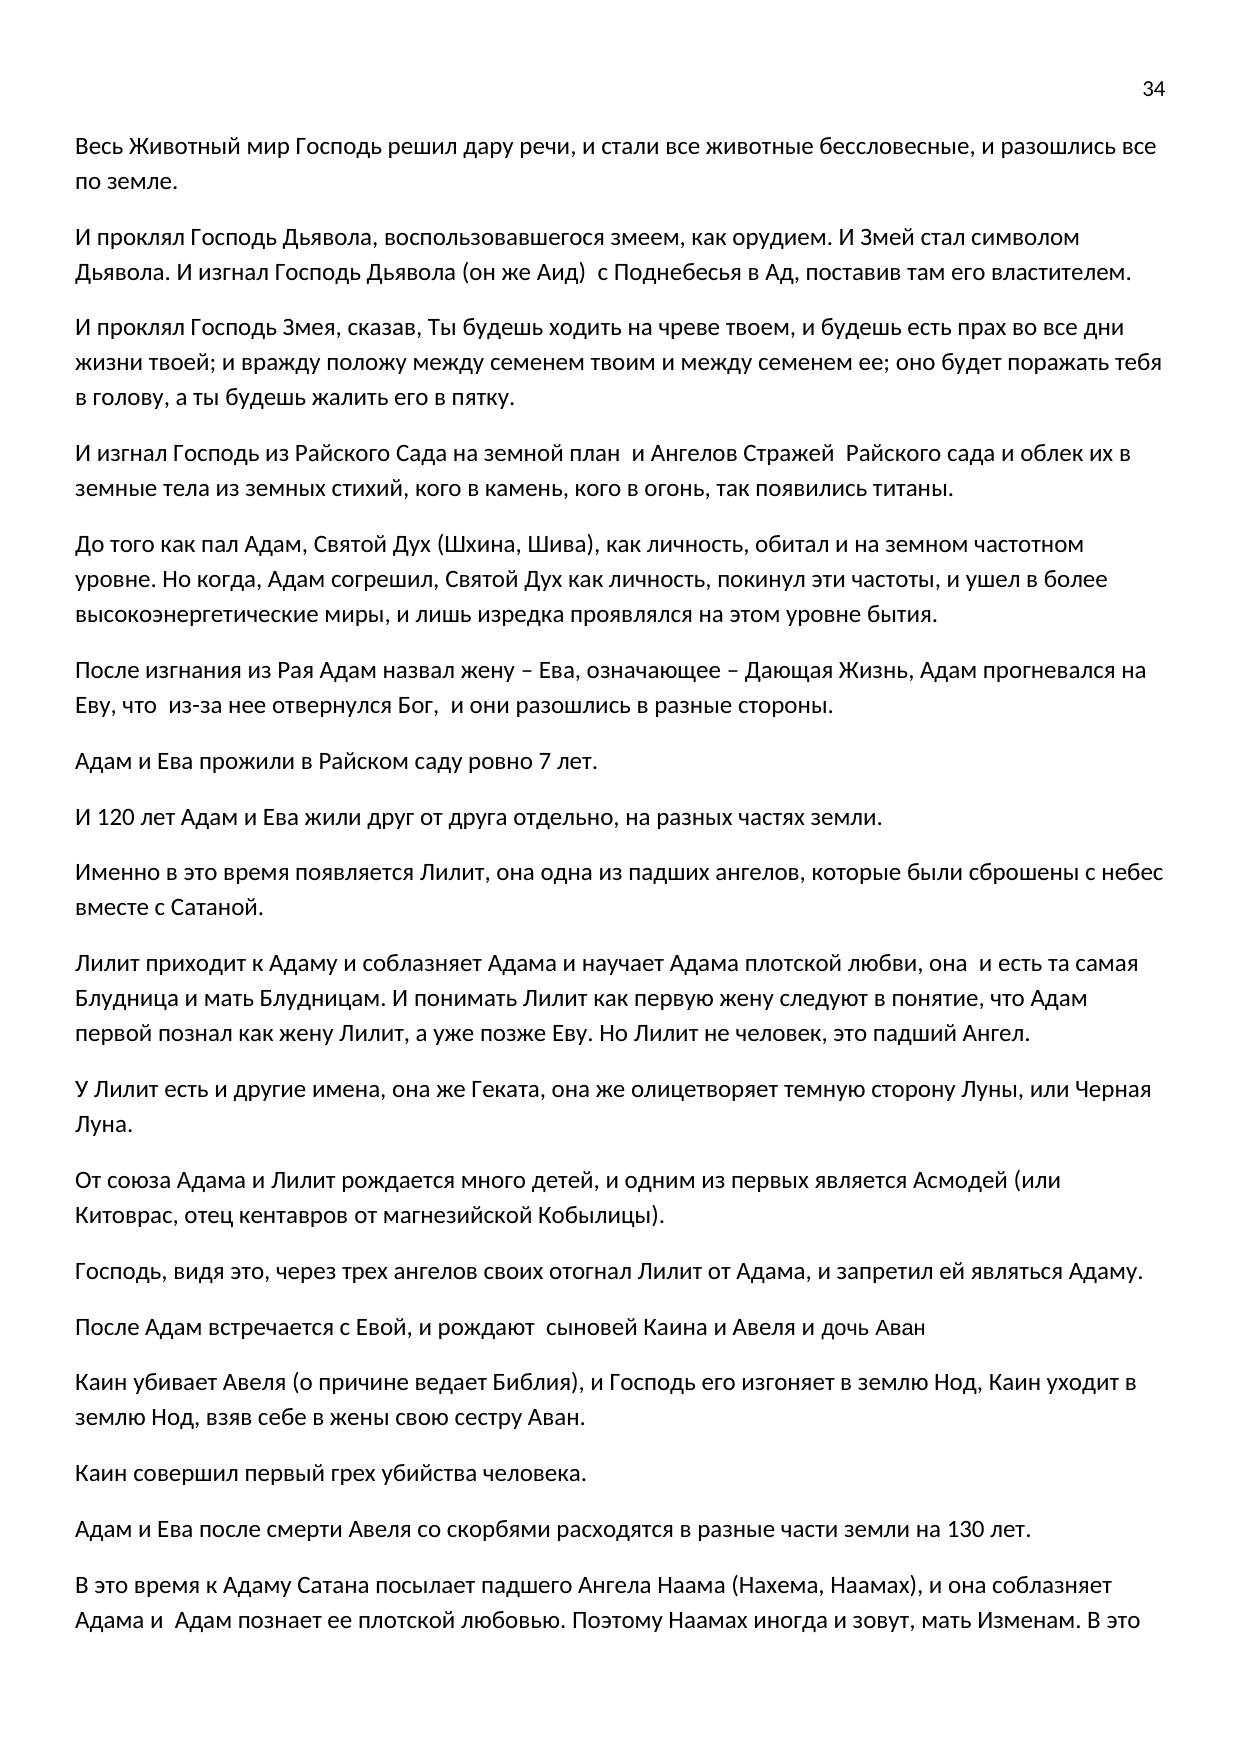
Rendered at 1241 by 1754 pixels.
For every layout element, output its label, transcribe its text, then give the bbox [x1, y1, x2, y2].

text И 120 лет Адам и Ева жили друг от друга отдельно, на разных частях земли. [75, 801, 1165, 831]
text Каин совершил первый грех убийства человека. [75, 1457, 1165, 1488]
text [75, 1569, 1165, 1634]
text После изгнания из Рая Адам назвал жену – Ева, означающее – Дающая Жизнь, Адам прогневался на Еву, что из-за нее отвернулся Бог, и они разошлись в разные стороны. [75, 654, 1165, 719]
text Адам и Ева прожили в Райском саду ровно 7 лет. [75, 745, 1165, 775]
text Весь Животный мир Господь решил дару речи, и стали все животные бессловесные, и разошлись все по земле. [75, 130, 1165, 195]
text Адам и Ева после смерти Авеля со скорбями расходятся в разные части земли на 130 лет. [75, 1513, 1165, 1544]
text От союза Адама и Лилит рождается много детей, и одним из первых является Асмодей (или Китоврас, отец кентавров от магнезийской Кобылицы). [75, 1164, 1165, 1229]
text И изгнал Господь из Райского Сада на земной план и Ангелов Стражей Райского сада и облек их в земные тела из земных стихий, кого в камень, кого в огонь, так появились титаны. [75, 437, 1165, 503]
text У Лилит есть и другие имена, она же Геката, она же олицетворяет темную сторону Луны, или Черная Луна. [75, 1073, 1165, 1139]
text После Адам встречается с Евой, и рождают сыновей Каина и Авеля и дочь Аван [75, 1311, 1165, 1341]
text Каин убивает Авеля (о причине ведает Библия), и Господь его изгоняет в землю Нод, Каин уходит в землю Нод, взяв себе в жены свою сестру Аван. [75, 1366, 1165, 1432]
text Господь, видя это, через трех ангелов своих отогнал Лилит от Адама, и запретил ей являться Адаму. [75, 1255, 1165, 1285]
text До того как пал Адам, Святой Дух (Шхина, Шива), как личность, обитал и на земном частотном уровне. Но когда, Адам согрешил, Святой Дух как личность, покинул эти частоты, и ушел в более высокоэнергетические миры, и лишь изредка проявлялся на этом уровне бытия. [75, 528, 1165, 629]
text И проклял Господь Змея, сказав, Ты будешь ходить на чреве твоем, и будешь есть прах во все дни жизни твоей; и вражду положу между семенем твоим и между семенем ее; оно будет поражать тебя в голову, а ты будешь жалить его в пятку. [75, 311, 1165, 412]
text Именно в это время появляется Лилит, она одна из падших ангелов, которые были сброшены с небес вместе с Сатаной. [75, 856, 1165, 922]
text И проклял Господь Дьявола, воспользовавшегося змеем, как орудием. И Змей стал символом Дьявола. И изгнал Господь Дьявола (он же Аид) с Поднебесья в Ад, поставив там его властителем. [75, 221, 1165, 286]
text Лилит приходит к Адаму и соблазняет Адама и научает Адама плотской любви, она и есть та самая Блудница и мать Блудницам. И понимать Лилит как первую жену следуют в понятие, что Адам первой познал как жену Лилит, а уже позже Еву. Но Лилит не человек, это падший Ангел. [75, 947, 1165, 1048]
